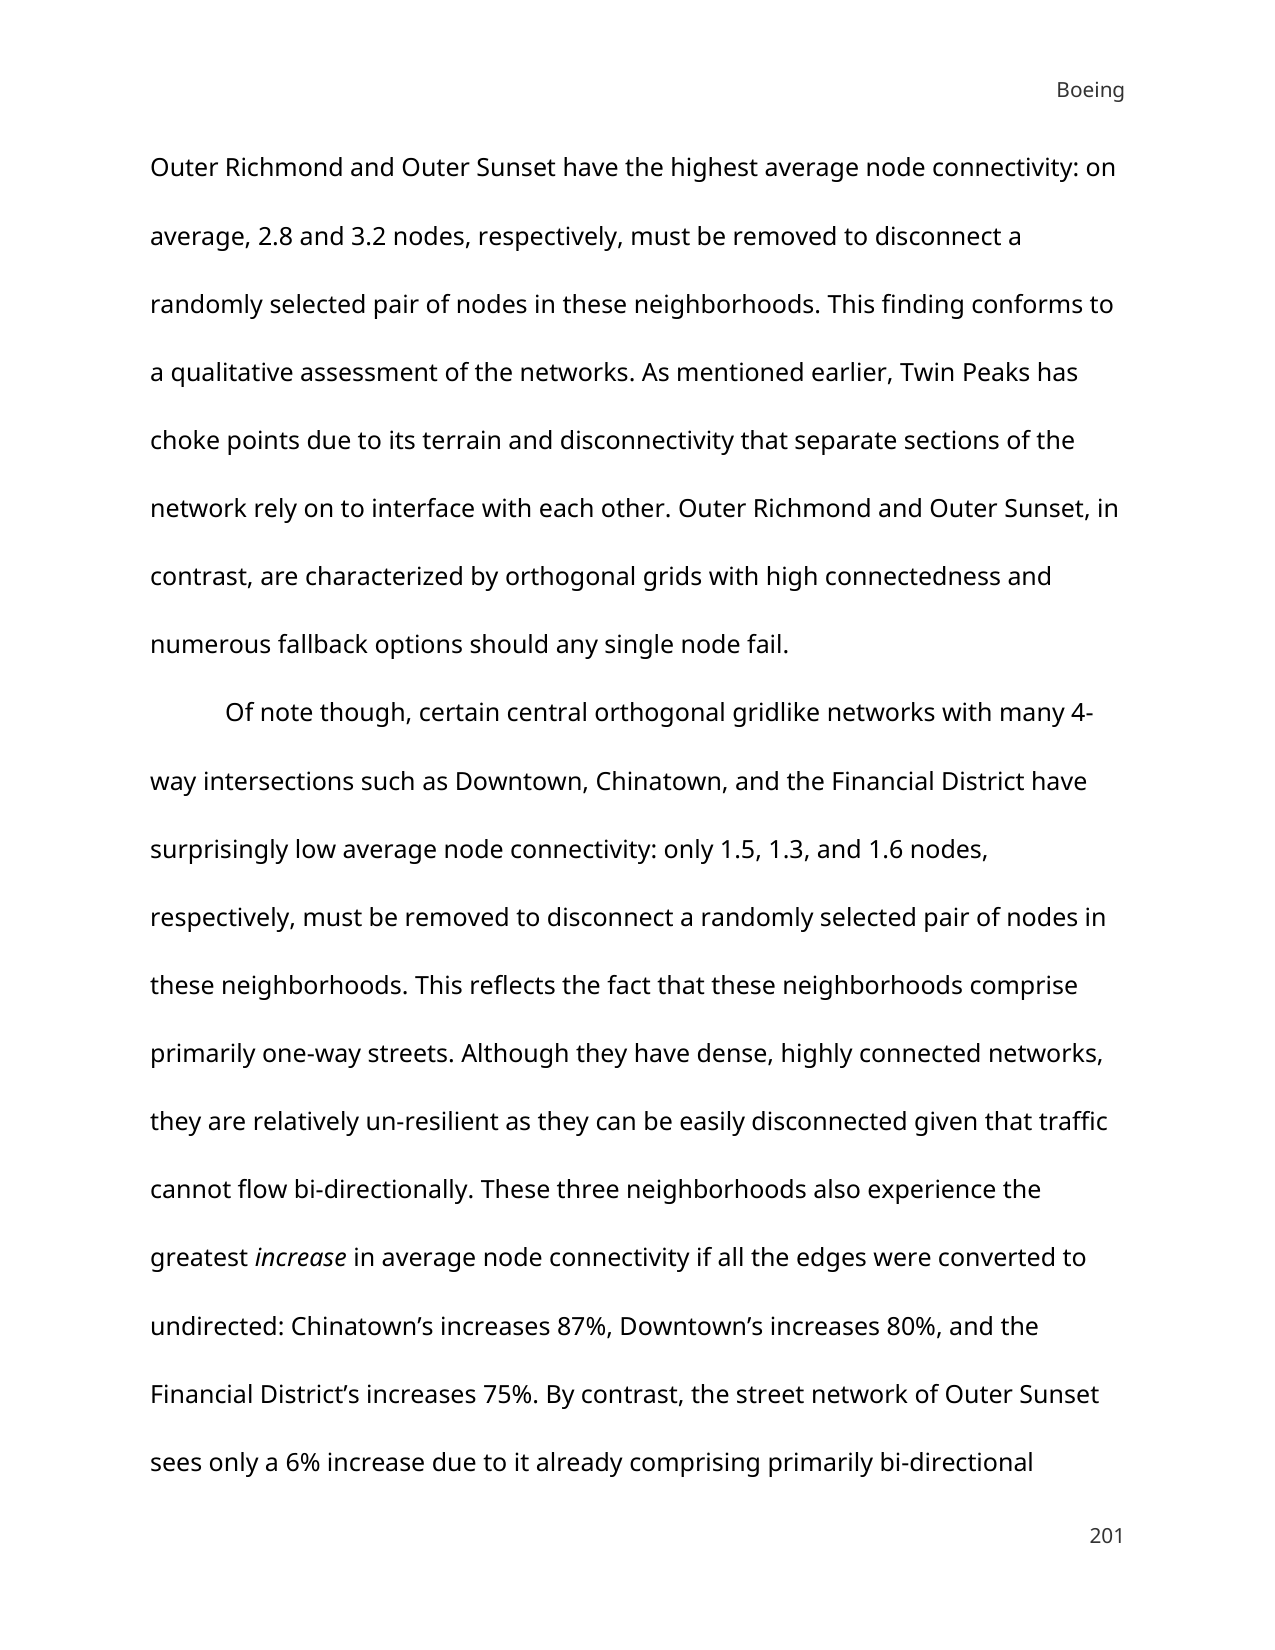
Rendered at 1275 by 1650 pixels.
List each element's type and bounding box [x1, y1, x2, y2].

text [150, 695, 1125, 1478]
text [150, 150, 1125, 661]
